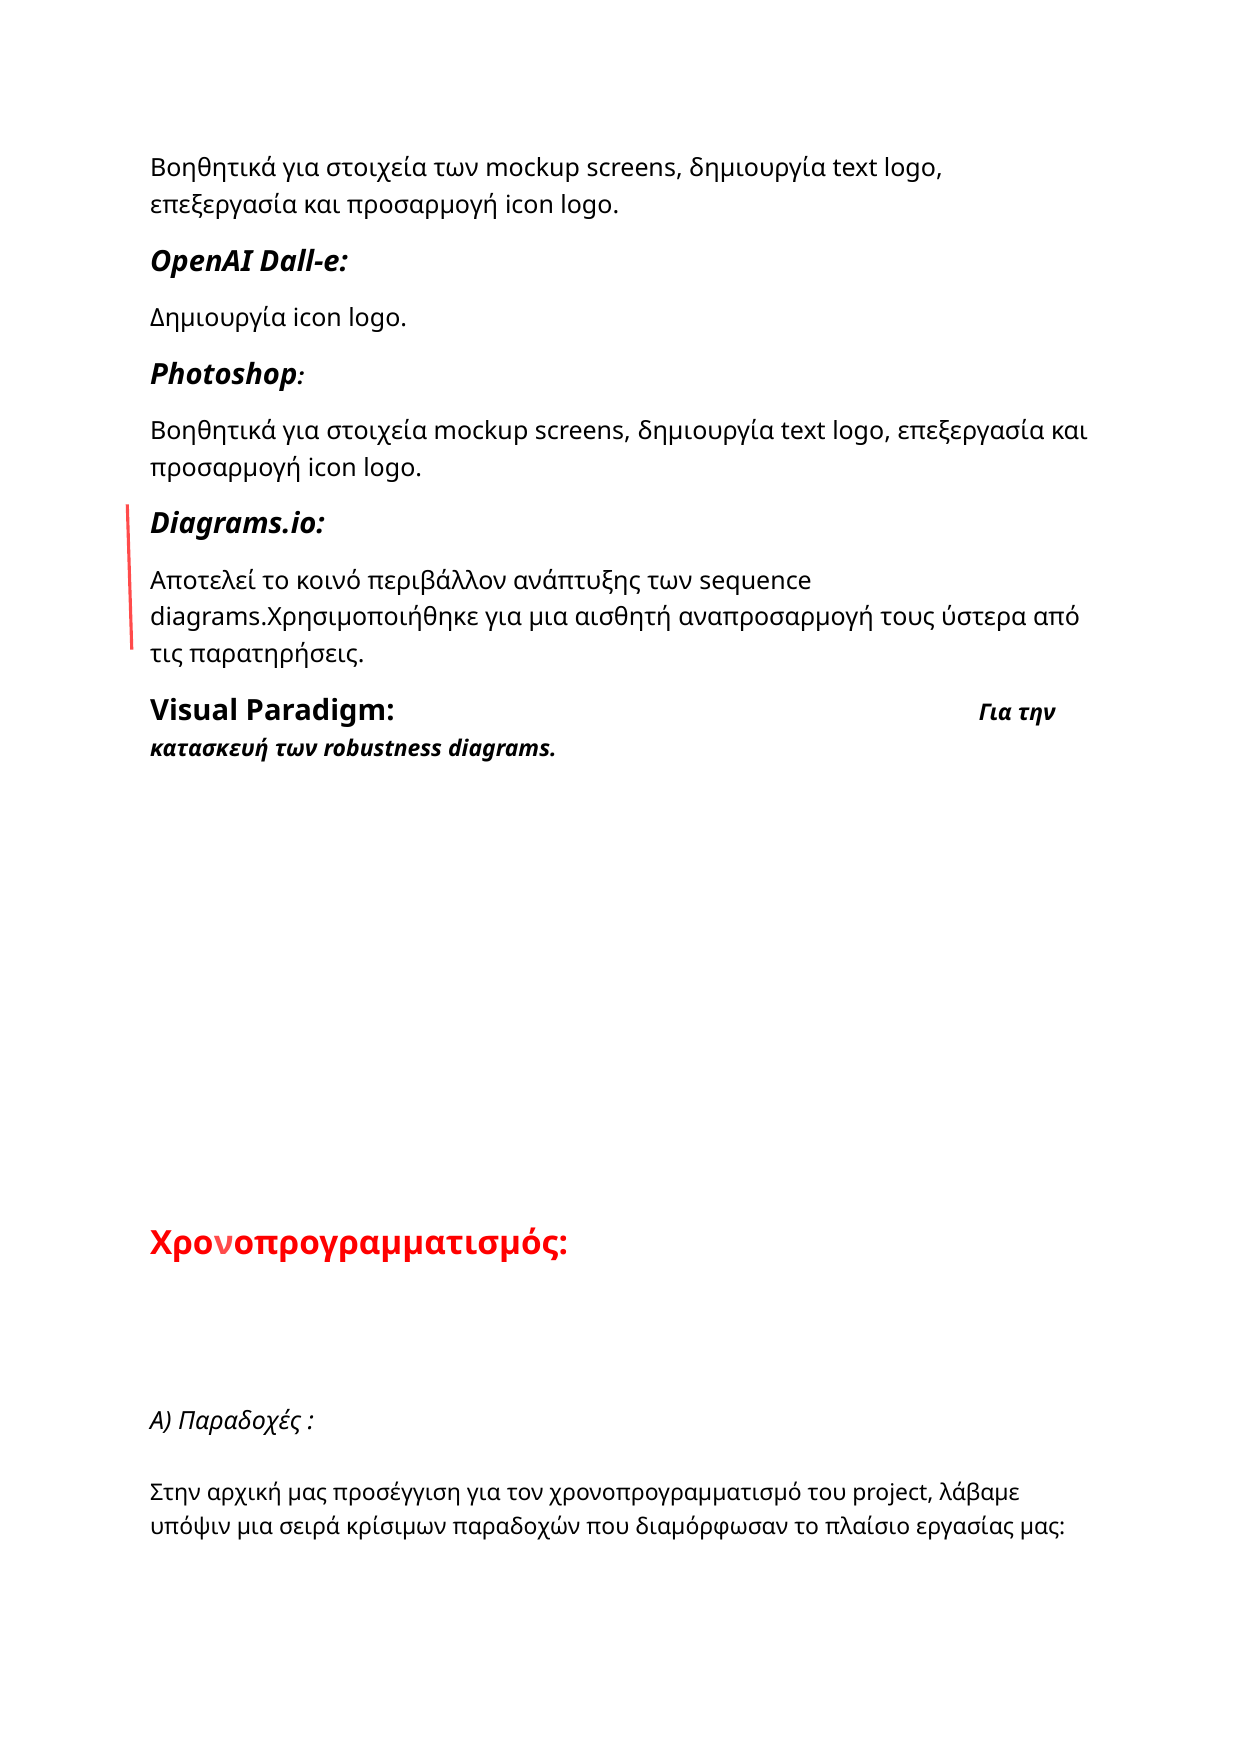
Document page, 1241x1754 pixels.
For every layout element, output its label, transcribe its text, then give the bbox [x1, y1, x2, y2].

subtitle Χρονοπρογραμματισμός: [150, 1219, 1090, 1264]
text Visual Paradigm: Για την κατασκευή των robustness diagrams. [150, 689, 1090, 763]
text OpenAI Dall-e: [150, 240, 1090, 280]
text Α) Παραδοχές : [150, 1403, 1090, 1437]
text Photoshop: [150, 353, 1090, 393]
text Βοηθητικά για στοιχεία των mockup screens, δημιουργία text logo, επεξεργασία και προσαρμογή icon logo. [150, 150, 1090, 221]
text Αποτελεί το κοινό περιβάλλον ανάπτυξης των sequence diagrams.Χρησιμοποιήθηκε για μια αισθητή αναπροσαρμογή τους ύστερα από τις παρατηρήσεις. [150, 562, 1090, 670]
text Βοηθητικά για στοιχεία mockup screens, δημιουργία text logo, επεξεργασία και προσαρμογή icon logo. [150, 413, 1090, 483]
text Στην αρχική μας προσέγγιση για τον χρονοπρογραμματισμό του project, λάβαμε υπόψιν μια σειρά κρίσιμων παραδοχών που διαμόρφωσαν το πλαίσιο εργασίας μας: [150, 1476, 1090, 1541]
text Δημιουργία icon logo. [150, 300, 1090, 334]
text Diagrams.io: [150, 503, 1090, 542]
